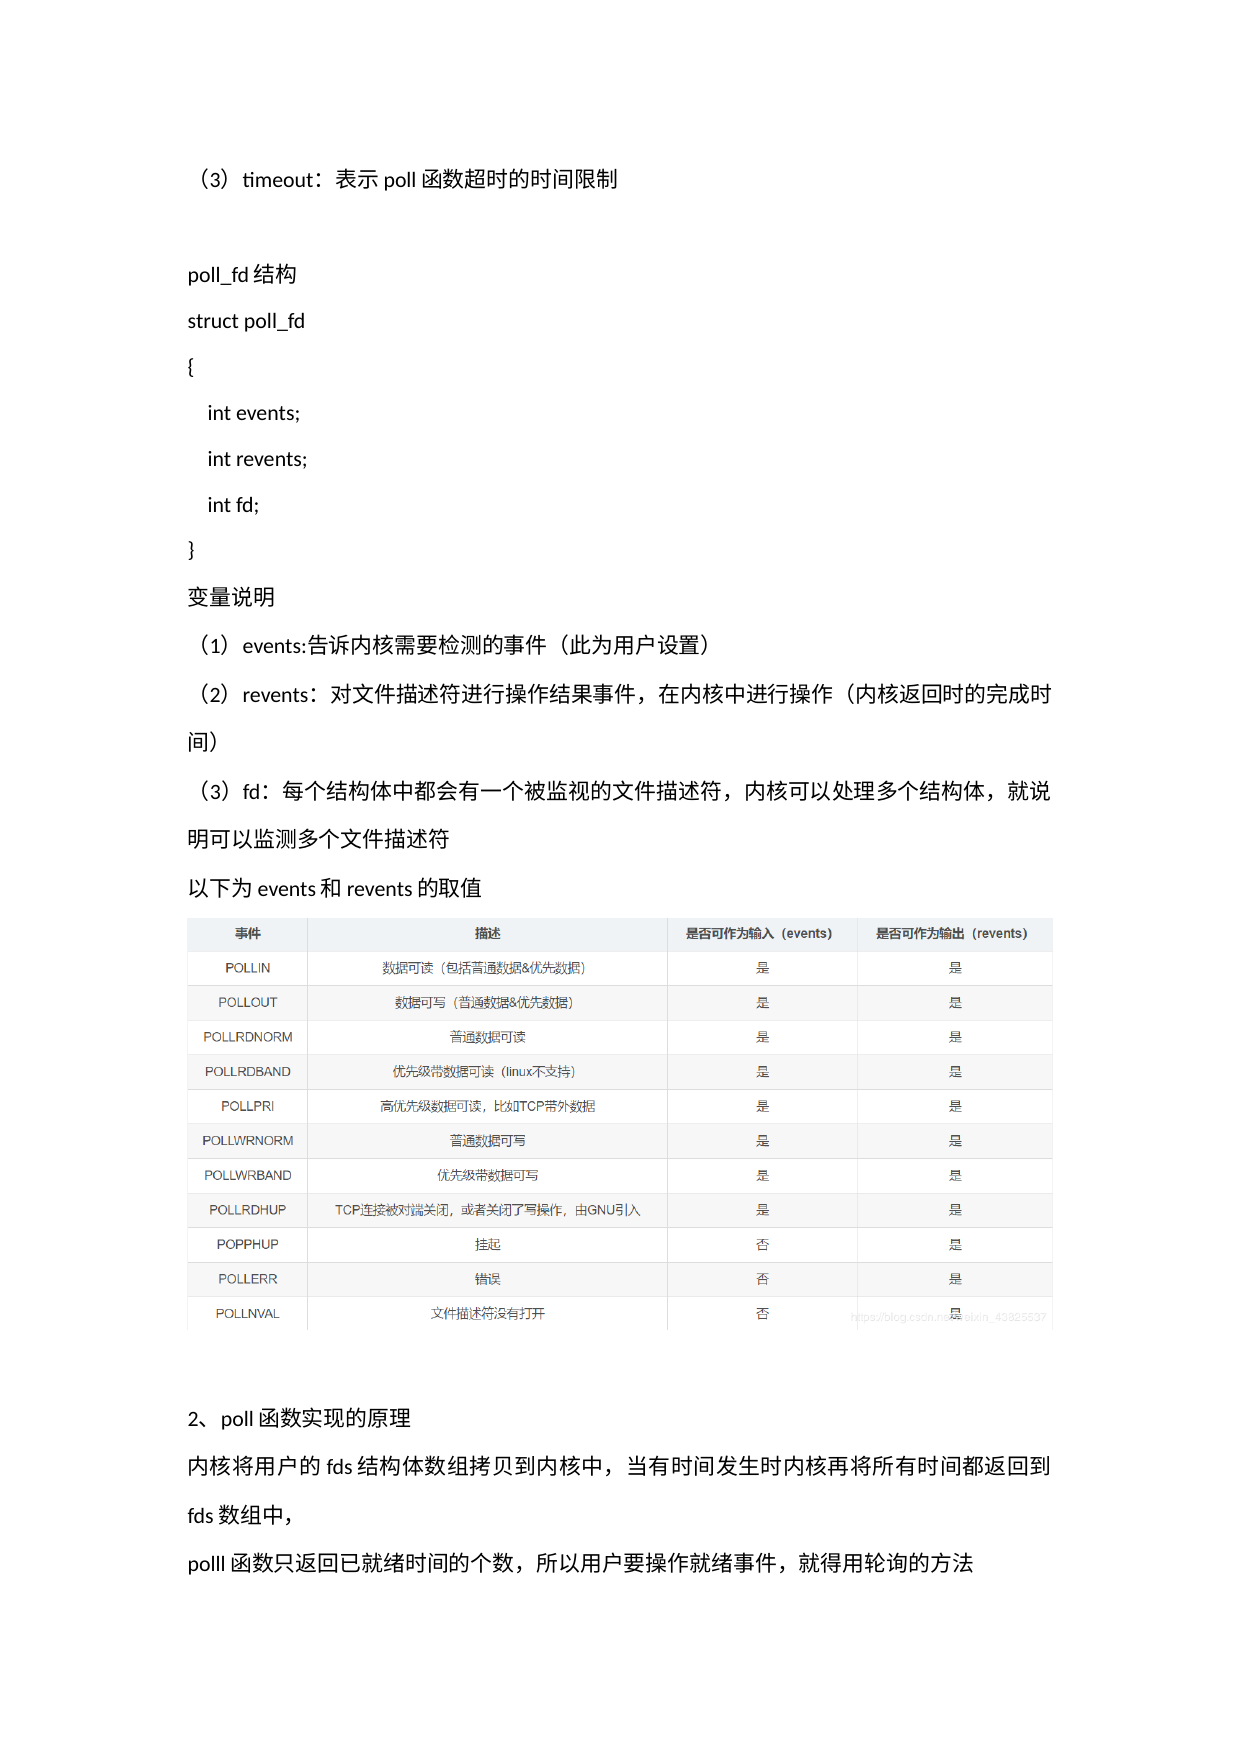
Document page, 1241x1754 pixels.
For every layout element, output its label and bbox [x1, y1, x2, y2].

picture [187, 918, 1053, 1330]
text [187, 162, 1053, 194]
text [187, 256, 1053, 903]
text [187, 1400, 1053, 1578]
